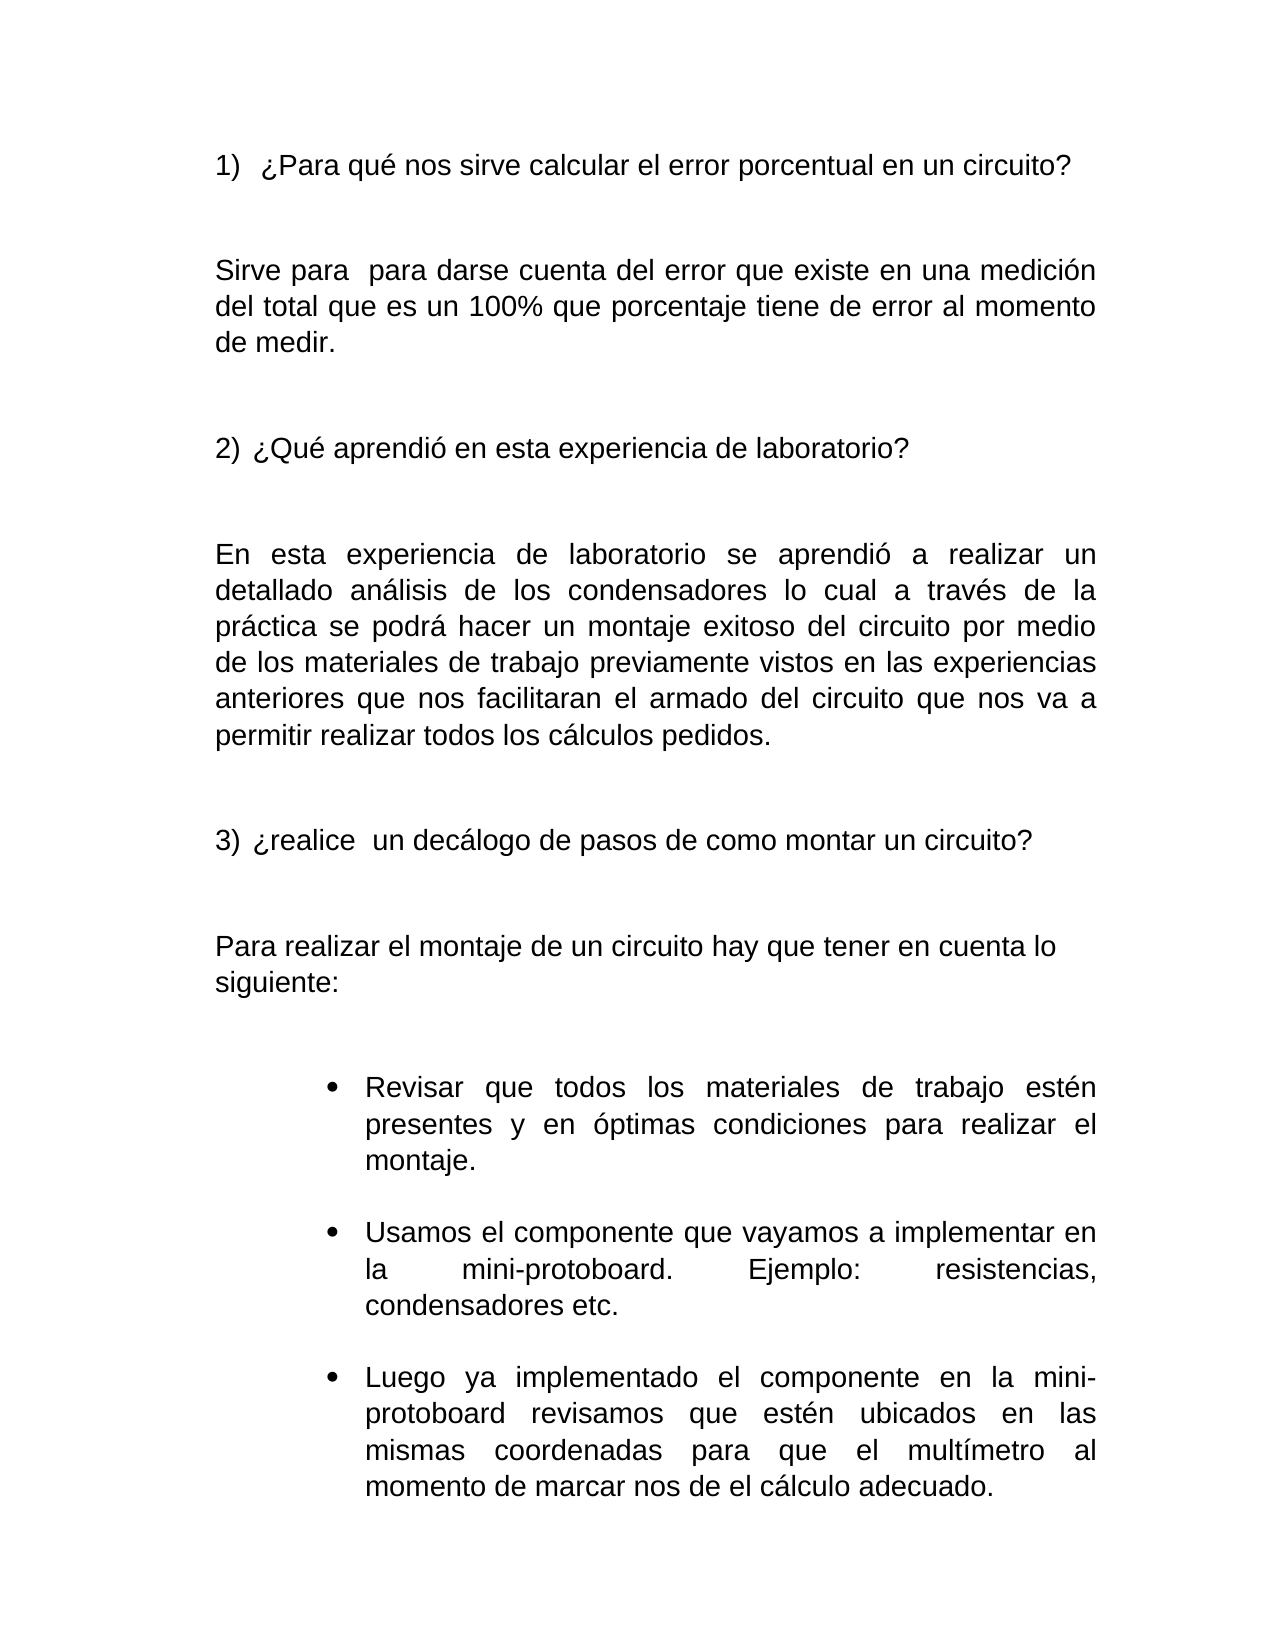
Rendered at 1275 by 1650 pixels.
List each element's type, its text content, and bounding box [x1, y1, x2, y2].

list ¿Qué aprendió en esta experiencia de laboratorio? [215, 431, 1098, 465]
text En esta experiencia de laboratorio se aprendió a realizar un detallado análisis de los condensadores lo cual a través de la práctica se podrá hacer un montaje exitoso del circuito por medio de los materiales de trabajo previamente vistos en las experiencias anteriores que nos facilitaran el armado del circuito que nos va a permitir realizar todos los cálculos pedidos. [215, 537, 1098, 751]
list Luego ya implementado el componente en la mini-protoboard revisamos que estén ubicados en las mismas coordenadas para que el multímetro al momento de marcar nos de el cálculo adecuado. [327, 1360, 1098, 1502]
text Para realizar el montaje de un circuito hay que tener en cuenta lo siguiente: [215, 929, 1098, 998]
list Usamos el componente que vayamos a implementar en la mini-protoboard. Ejemplo: resistencias, condensadores etc. [327, 1215, 1098, 1321]
list ¿Para qué nos sirve calcular el error porcentual en un circuito? [215, 148, 1098, 181]
list ¿realice un decálogo de pasos de como montar un circuito? [215, 823, 1098, 857]
text Sirve para para darse cuenta del error que existe en una medición del total que es un 100% que porcentaje tiene de error al momento de medir. [215, 253, 1098, 359]
list Revisar que todos los materiales de trabajo estén presentes y en óptimas condiciones para realizar el montaje. [327, 1071, 1098, 1177]
